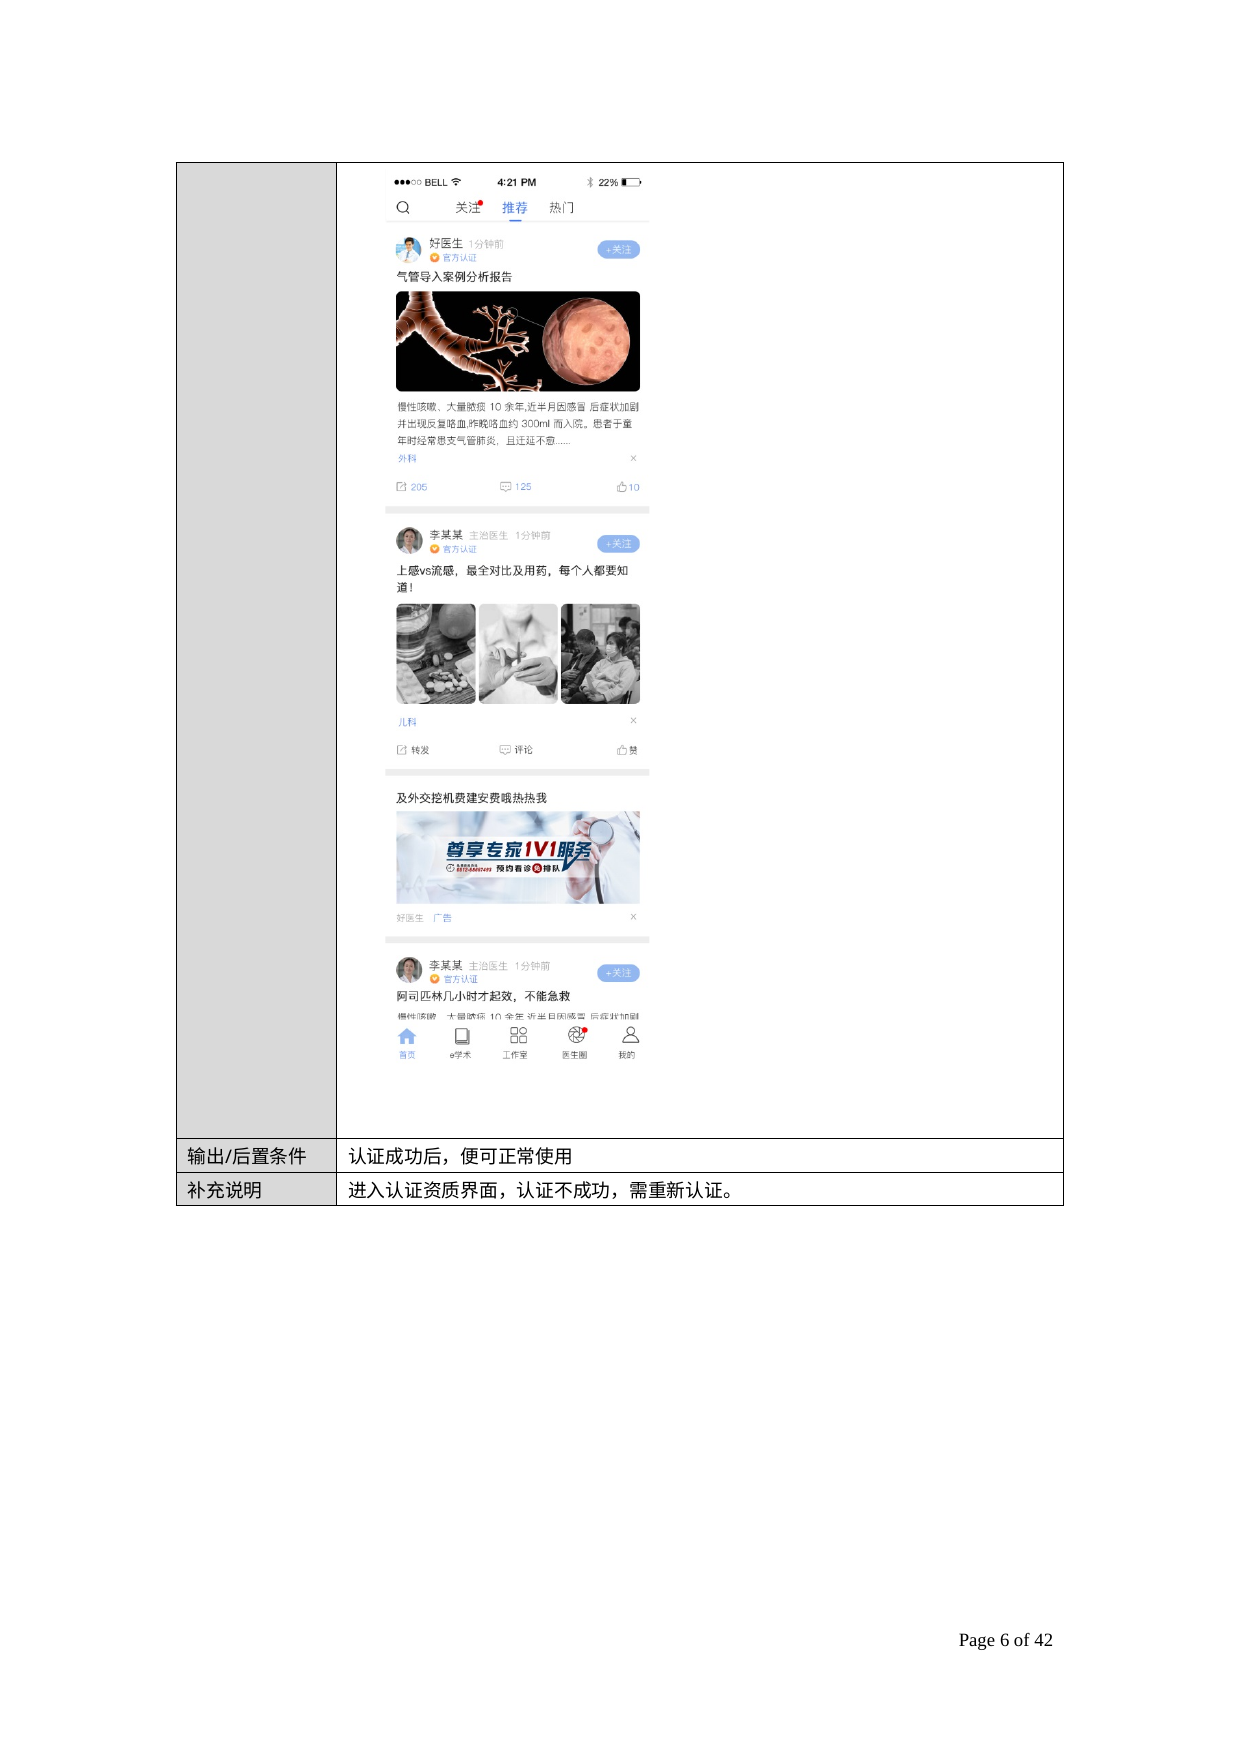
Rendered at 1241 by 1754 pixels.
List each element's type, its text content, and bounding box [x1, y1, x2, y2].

picture [385, 169, 650, 1067]
table_cell 认证成功后，便可正常使用 [337, 1139, 1063, 1172]
table_cell 处理流程 [177, 163, 336, 1138]
table_cell 补充说明 [177, 1173, 336, 1205]
table_cell 进入认证资质界面，认证不成功，需重新认证。 [337, 1173, 1063, 1205]
table_cell 输出/后置条件 [177, 1139, 336, 1172]
table_cell 1、 [337, 163, 1063, 1138]
